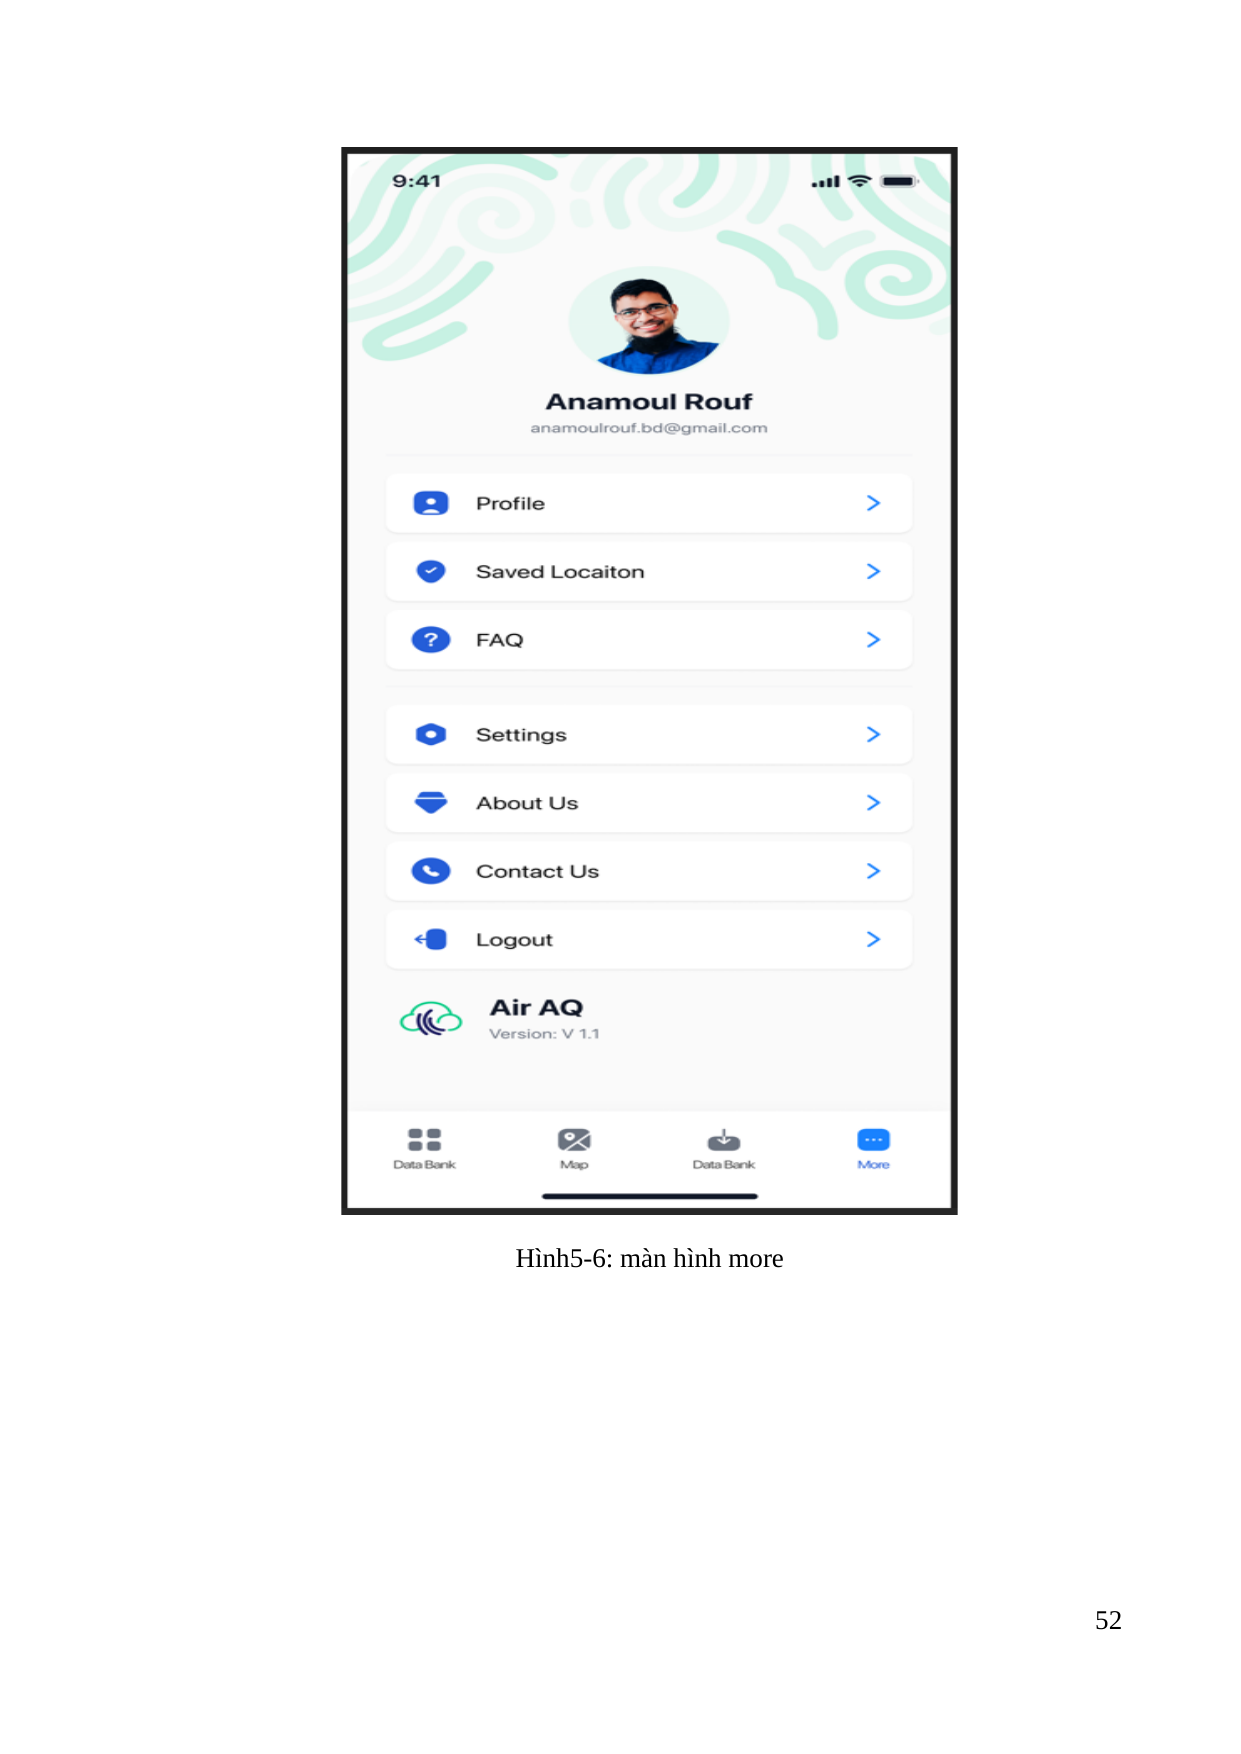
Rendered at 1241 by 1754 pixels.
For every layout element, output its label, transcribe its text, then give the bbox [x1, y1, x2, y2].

picture [341, 147, 958, 1215]
text Hình5-6: màn hình more [177, 1242, 1122, 1273]
